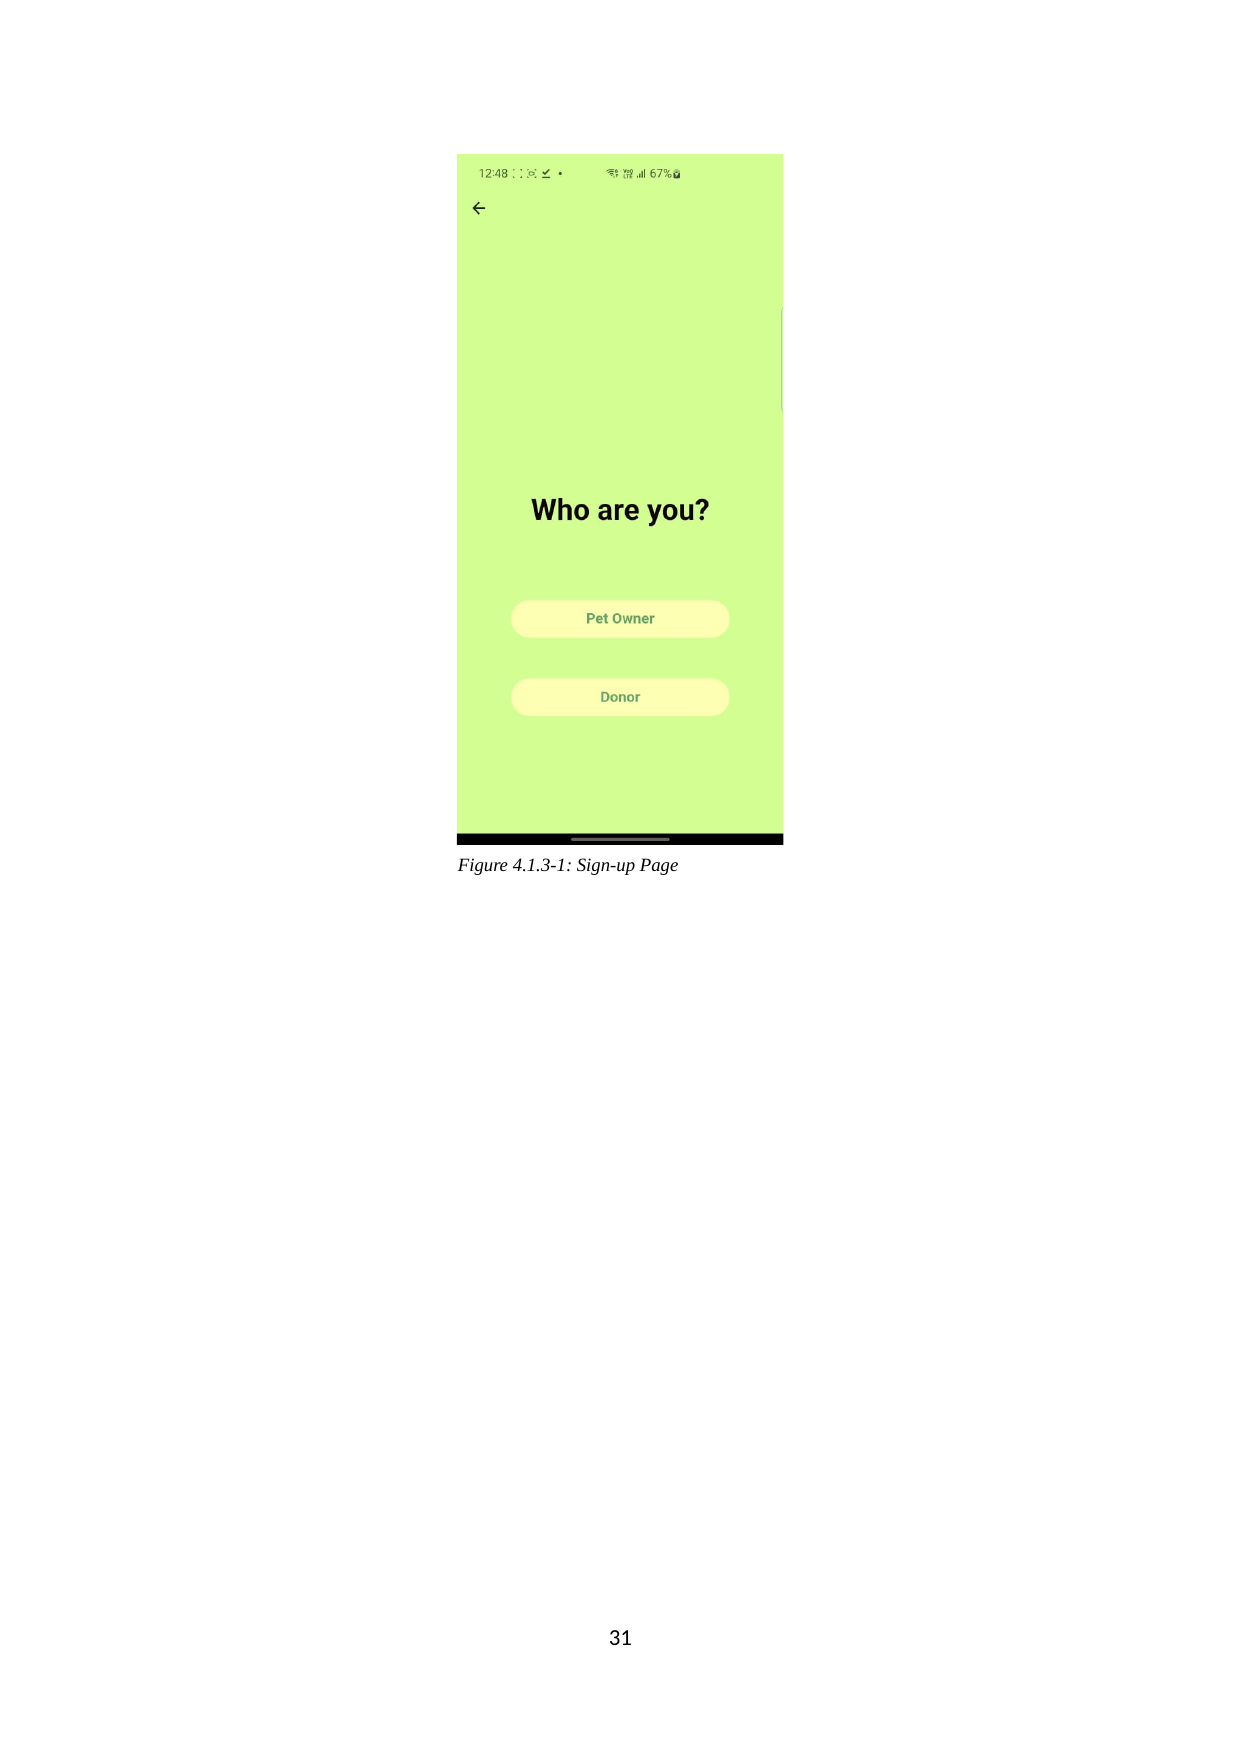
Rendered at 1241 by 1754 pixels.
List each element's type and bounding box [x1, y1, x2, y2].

picture [456, 154, 784, 845]
